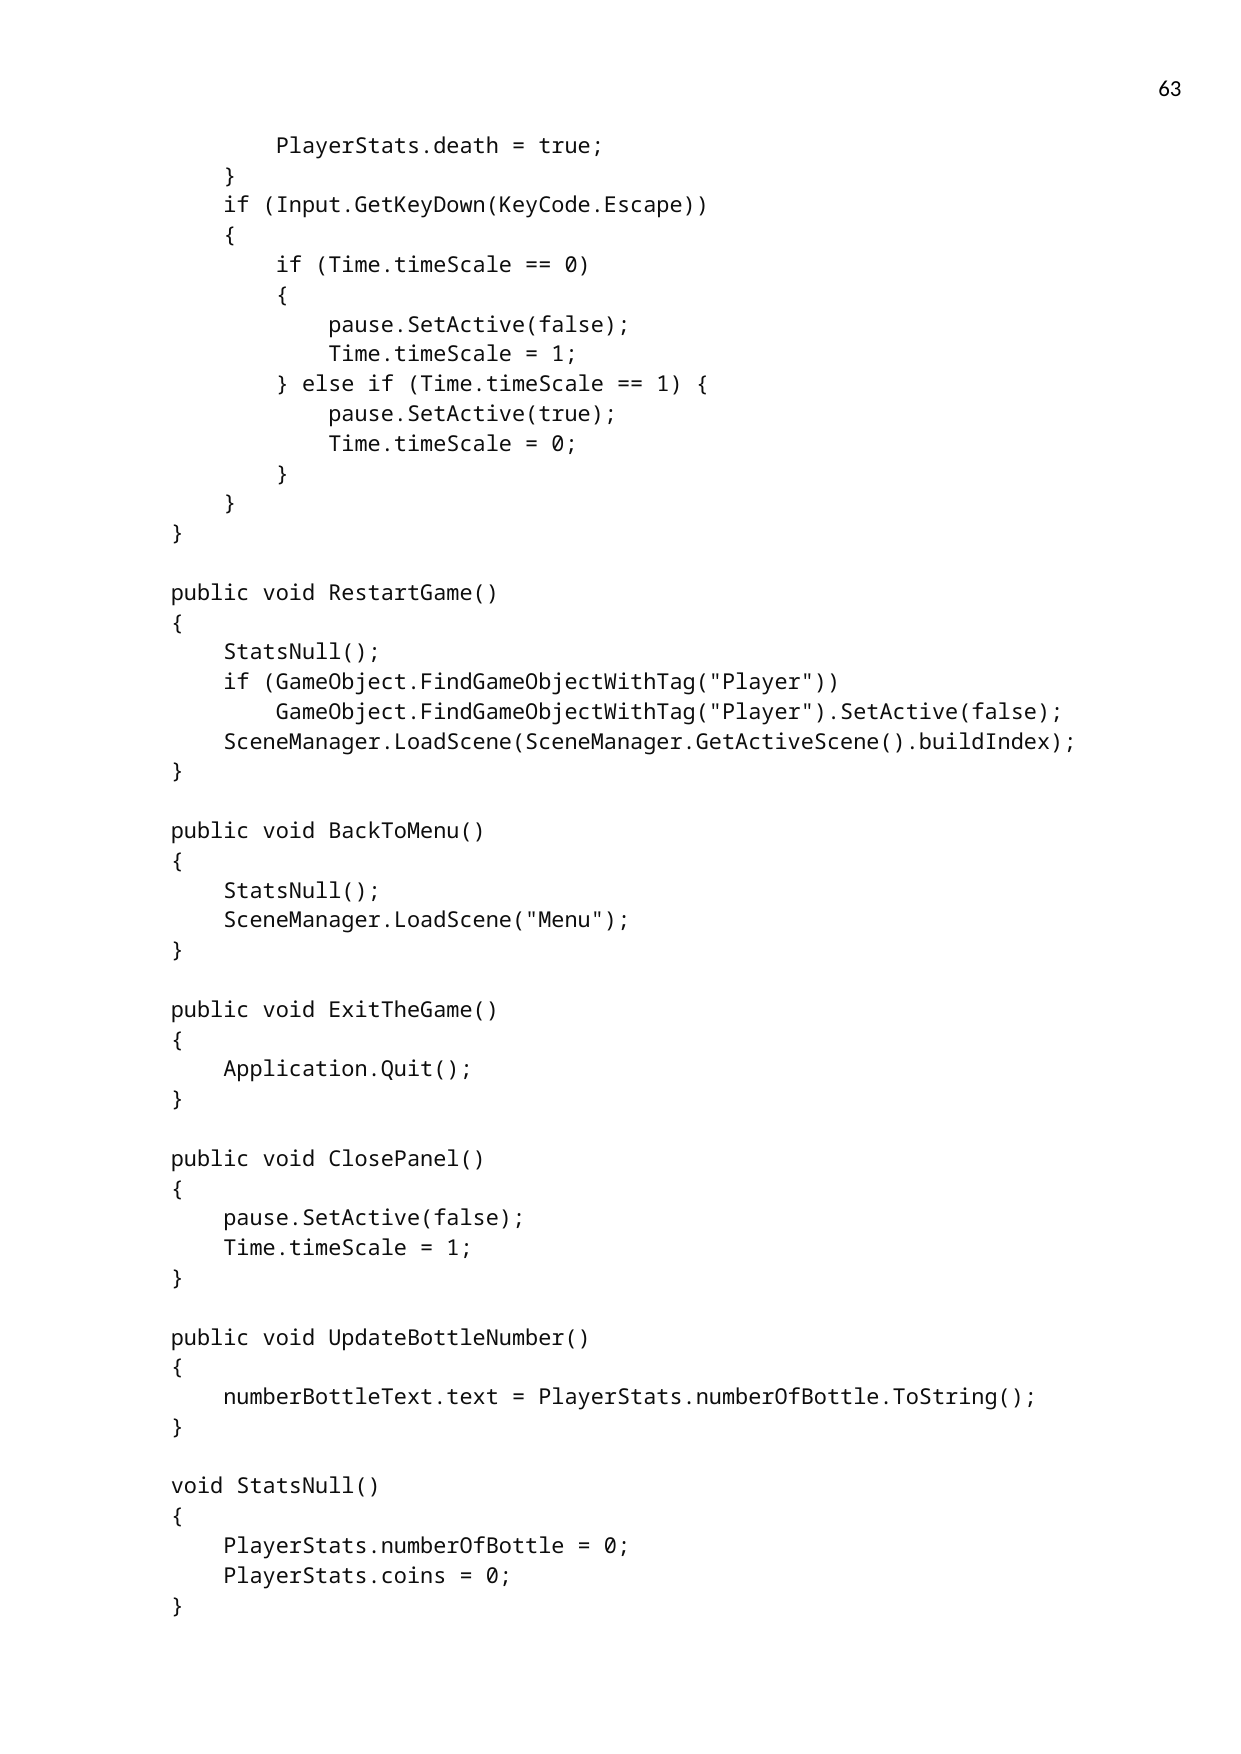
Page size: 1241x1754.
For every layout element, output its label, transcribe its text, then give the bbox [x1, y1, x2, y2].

text { [118, 607, 1181, 636]
text } [118, 458, 1181, 487]
text Time.timeScale = 1; [118, 338, 1181, 368]
text pause.SetActive(true); [118, 398, 1181, 428]
text PlayerStats.coins = 0; [118, 1560, 1181, 1590]
text { [118, 1351, 1181, 1381]
text public void BackToMenu() [118, 815, 1181, 845]
text if (GameObject.FindGameObjectWithTag("Player")) [118, 666, 1181, 696]
text StatsNull(); [118, 636, 1181, 666]
text pause.SetActive(false); [118, 1202, 1181, 1232]
text { [118, 219, 1181, 249]
text public void RestartGame() [118, 577, 1181, 607]
text { [118, 279, 1181, 309]
text { [118, 1173, 1181, 1202]
text } [118, 160, 1181, 189]
text Application.Quit(); [118, 1053, 1181, 1083]
text if (Input.GetKeyDown(KeyCode.Escape)) [118, 189, 1181, 219]
text StatsNull(); [118, 875, 1181, 904]
text } [118, 1262, 1181, 1292]
text SceneManager.LoadScene("Menu"); [118, 904, 1181, 934]
text } else if (Time.timeScale == 1) { [118, 368, 1181, 398]
text } [118, 517, 1181, 547]
text { [118, 1024, 1181, 1053]
text PlayerStats.numberOfBottle = 0; [118, 1530, 1181, 1560]
text } [118, 487, 1181, 517]
text pause.SetActive(false); [118, 309, 1181, 338]
text } [118, 756, 1181, 785]
text public void ExitTheGame() [118, 994, 1181, 1024]
text public void UpdateBottleNumber() [118, 1322, 1181, 1351]
text } [118, 1590, 1181, 1619]
text GameObject.FindGameObjectWithTag("Player").SetActive(false); [118, 696, 1181, 726]
text { [118, 1500, 1181, 1530]
text SceneManager.LoadScene(SceneManager.GetActiveScene().buildIndex); [118, 726, 1181, 756]
text public void ClosePanel() [118, 1143, 1181, 1173]
text Time.timeScale = 1; [118, 1232, 1181, 1262]
text } [118, 1083, 1181, 1113]
text { [118, 845, 1181, 875]
text void StatsNull() [118, 1471, 1181, 1500]
text if (Time.timeScale == 0) [118, 249, 1181, 279]
text } [118, 934, 1181, 964]
text numberBottleText.text = PlayerStats.numberOfBottle.ToString(); [118, 1381, 1181, 1411]
text PlayerStats.death = true; [118, 130, 1181, 160]
text Time.timeScale = 0; [118, 428, 1181, 458]
text } [118, 1411, 1181, 1441]
